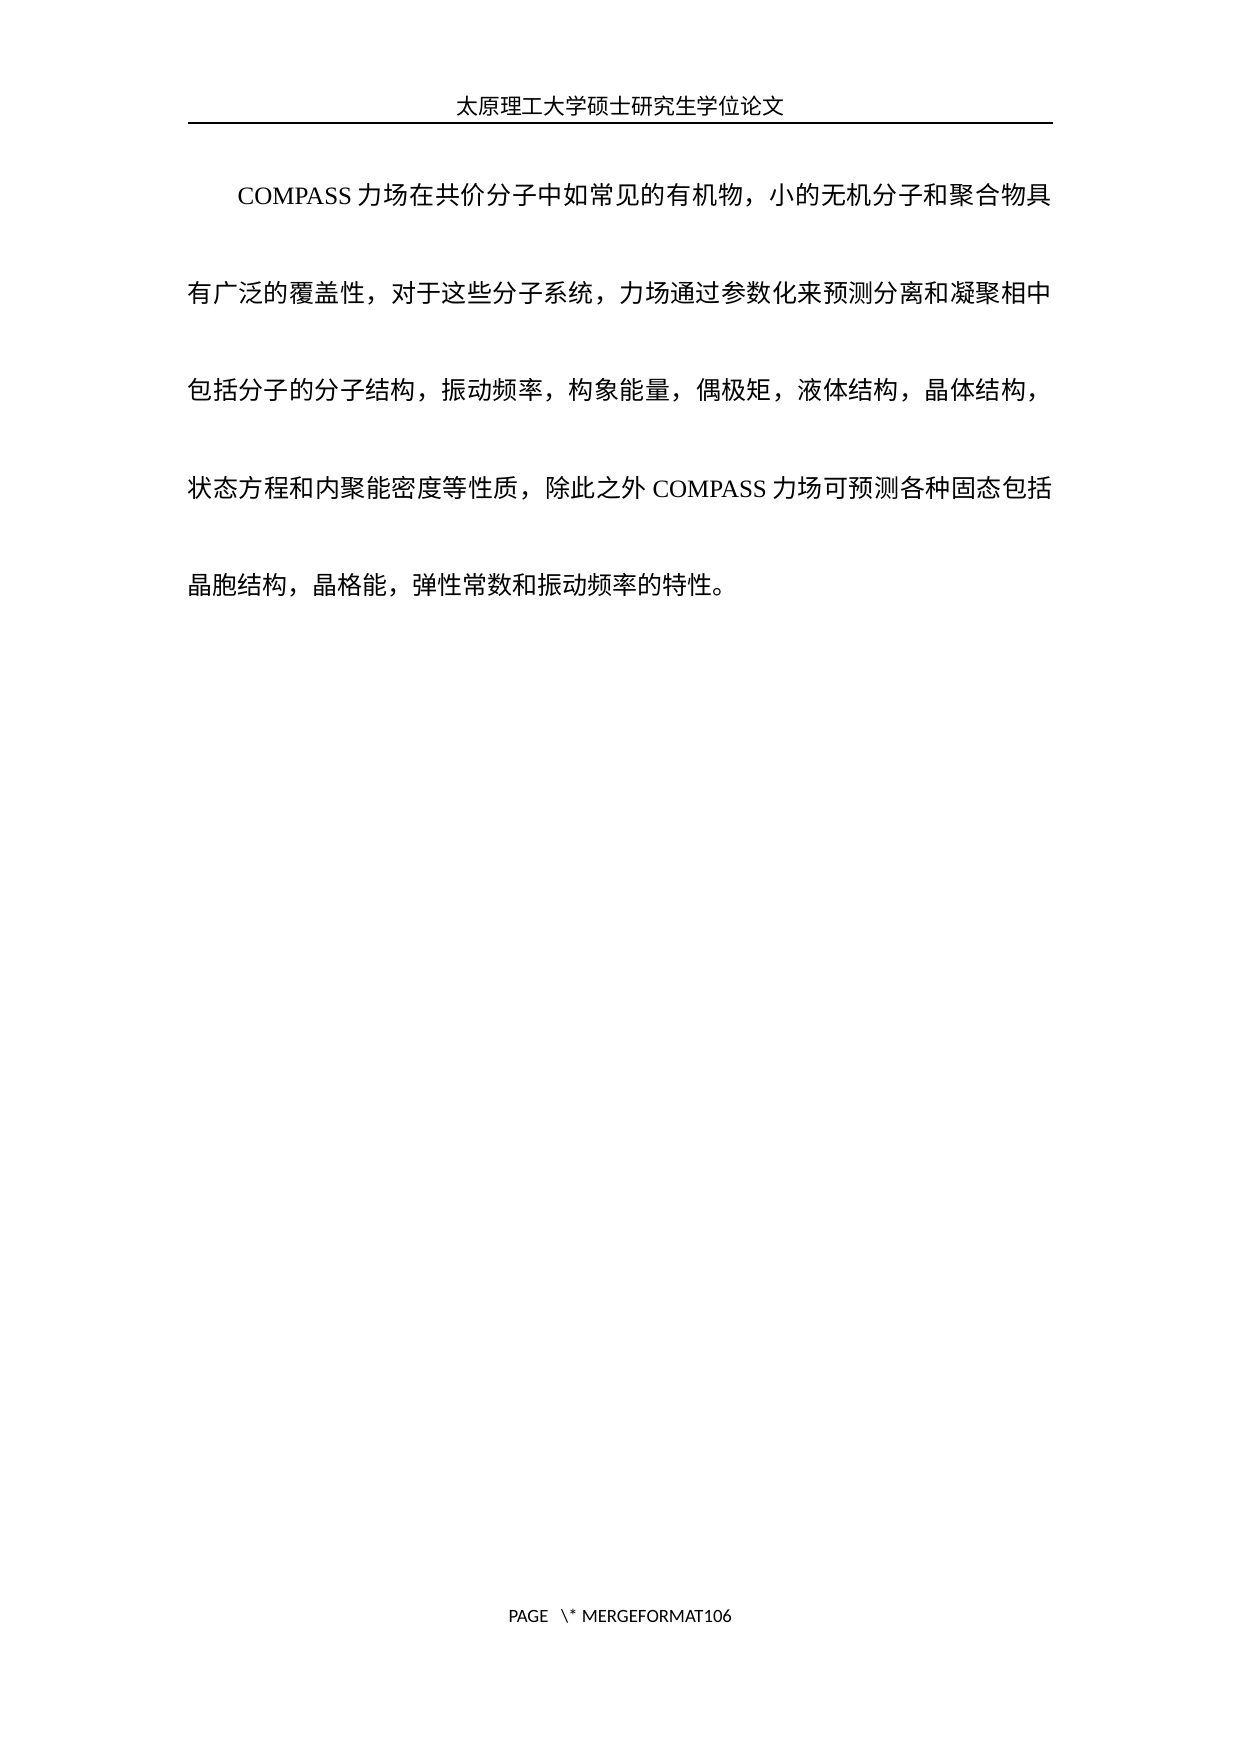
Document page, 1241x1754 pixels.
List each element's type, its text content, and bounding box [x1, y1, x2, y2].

text COMPASS力场在共价分子中如常见的有机物，小的无机分子和聚合物具有广泛的覆盖性，对于这些分子系统，力场通过参数化来预测分离和凝聚相中包括分子的分子结构，振动频率，构象能量，偶极矩，液体结构，晶体结构，状态方程和内聚能密度等性质，除此之外COMPASS力场可预测各种固态包括晶胞结构，晶格能，弹性常数和振动频率的特性。 [187, 161, 1053, 616]
